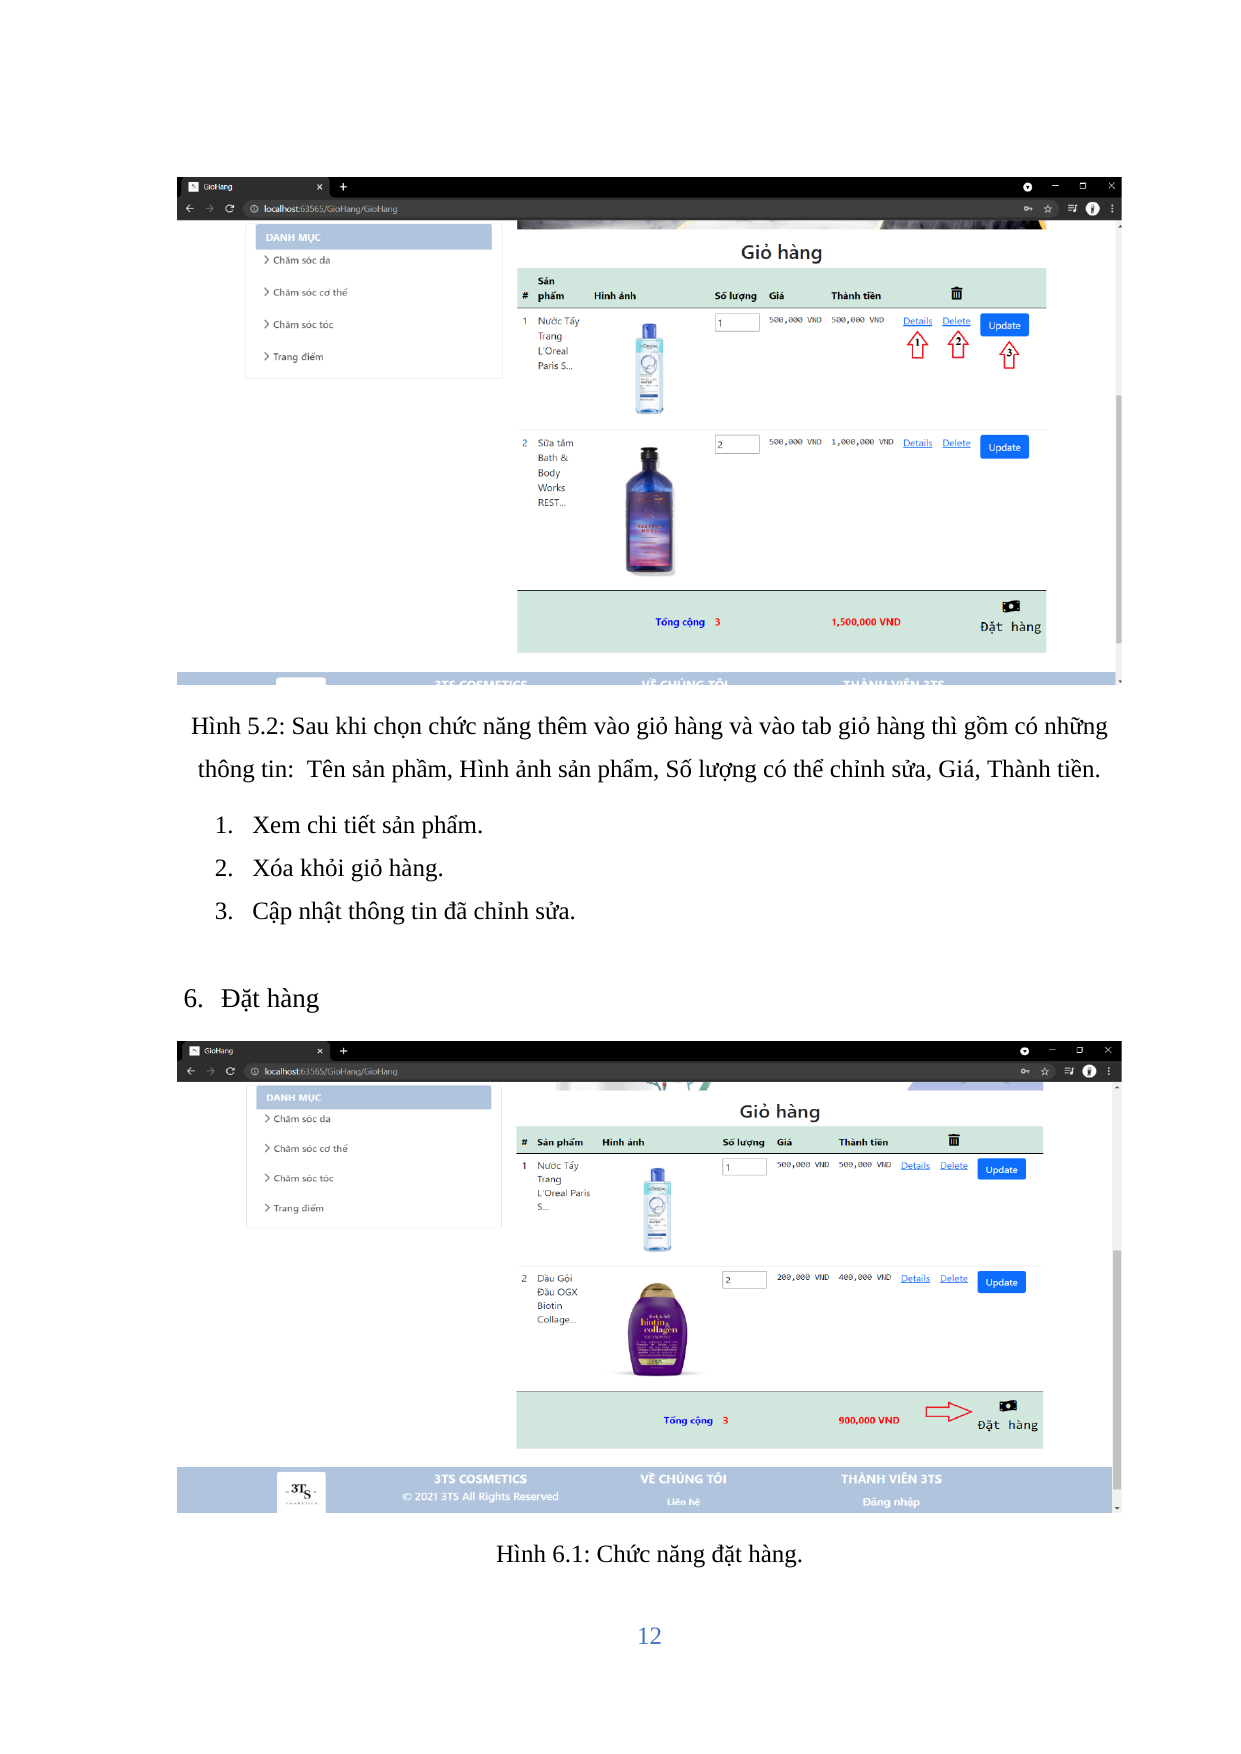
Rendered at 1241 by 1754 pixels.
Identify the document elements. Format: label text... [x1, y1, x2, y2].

text Hình 5.2: Sau khi chọn chức năng thêm vào giỏ hàng và vào tab giỏ hàng thì gồm có những thông tin: Tên sản phầm, Hình ảnh sản phẩm, Số lượng có thể chỉnh sửa, Giá, Thành tiền. [177, 711, 1122, 783]
list Cập nhật thông tin đã chỉnh sửa. [214, 896, 1122, 968]
list Xem chi tiết sản phẩm. [214, 810, 1122, 838]
picture [177, 1041, 1122, 1513]
text Hình 6.1: Chức năng đặt hàng. [177, 1539, 1122, 1568]
list Xóa khỏi giỏ hàng. [214, 853, 1122, 882]
list Đặt hàng [183, 982, 1122, 1013]
picture [177, 177, 1122, 685]
